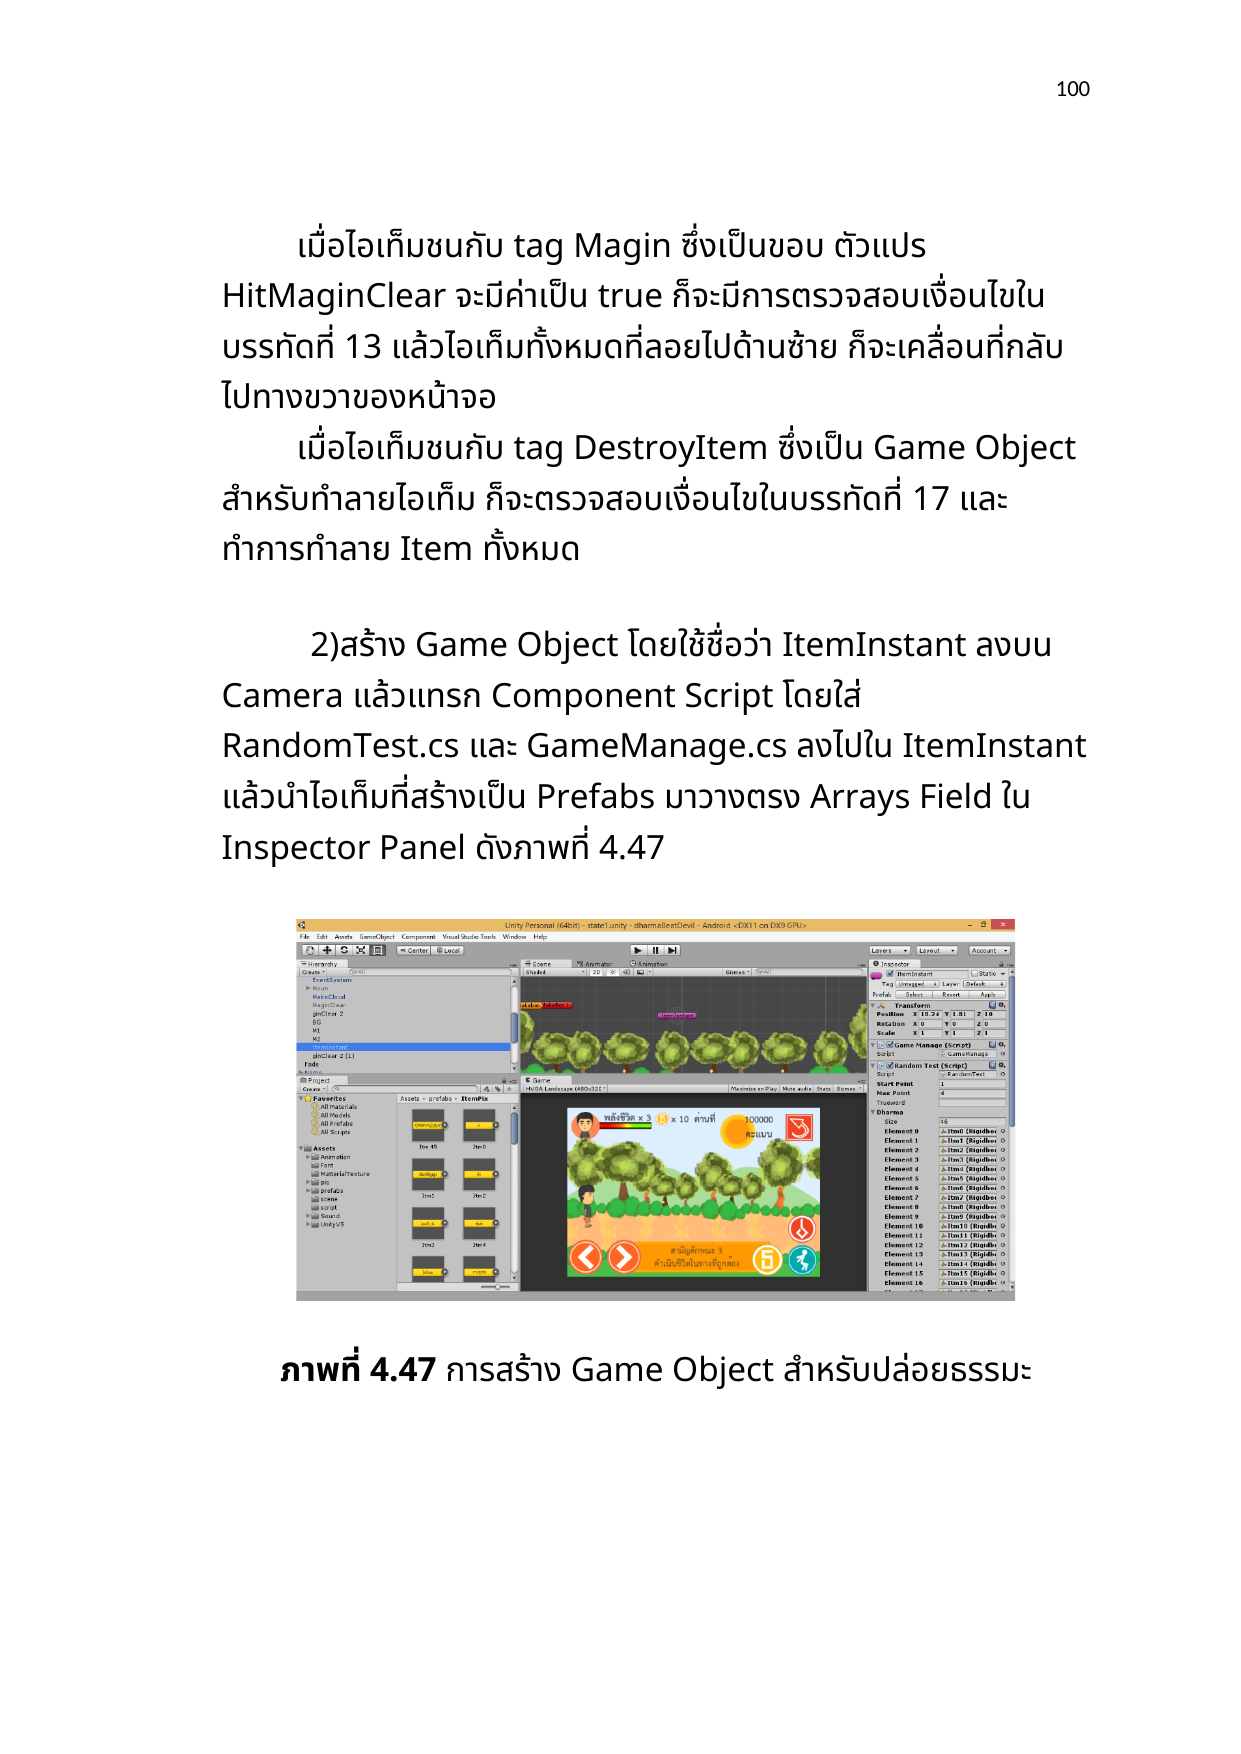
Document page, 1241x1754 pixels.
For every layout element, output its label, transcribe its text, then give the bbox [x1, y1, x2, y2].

text เมื่อไอเท็มชนกับ tag DestroyItem ซึ่งเป็น Game Object สำหรับทำลายไอเท็ม ก็จะตรวจสอบเงื่อนไขในบรรทัดที่ 17 และทำการทำลาย Item ทั้งหมด [221, 424, 1090, 576]
text ภาพที่ 4.47 การสร้าง Game Object สำหรับปล่อยธรรมะ [221, 1346, 1090, 1397]
text เมื่อไอเท็มชนกับ tag Magin ซึ่งเป็นขอบ ตัวแปร HitMaginClear จะมีค่าเป็น true ก็จะมีการตรวจสอบเงื่อนไขในบรรทัดที่ 13 แล้วไอเท็มทั้งหมดที่ลอยไปด้านซ้าย ก็จะเคลื่อนที่กลับไปทางขวาของหน้าจอ [221, 221, 1090, 424]
picture [296, 919, 1016, 1301]
list สร้าง Game Object โดยใช้ชื่อว่า ItemInstant ลงบน Camera แล้วแทรก Component Script โดยใส่ RandomTest.cs และ GameManage.cs ลงไปใน ItemInstant แล้วนำไอเท็มที่สร้างเป็น Prefabs มาวางตรง Arrays Field ใน Inspector Panel ดังภาพที่ 4.47 [221, 621, 1090, 874]
